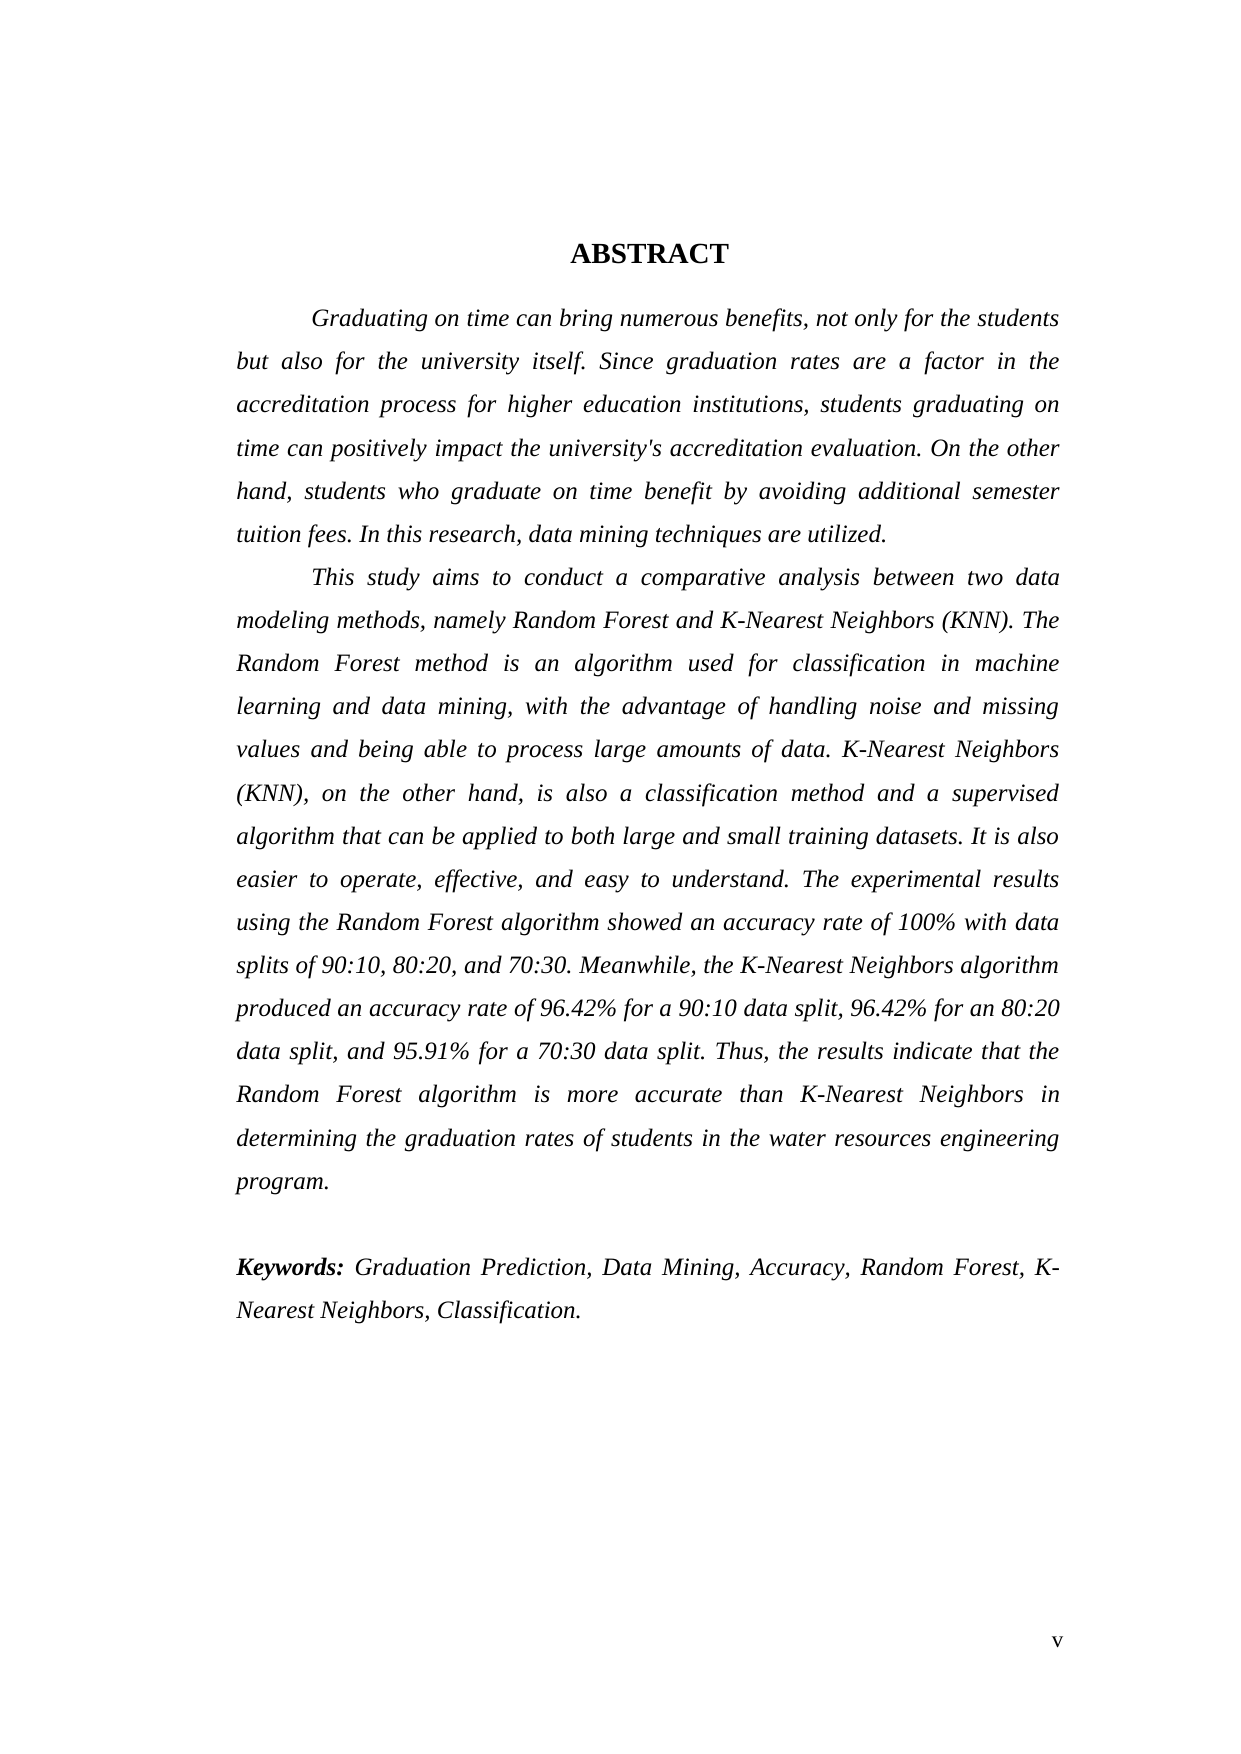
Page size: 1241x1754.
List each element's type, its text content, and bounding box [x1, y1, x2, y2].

text This study aims to conduct a comparative analysis between two data modeling methods, namely Random Forest and K-Nearest Neighbors (KNN). The Random Forest method is an algorithm used for classification in machine learning and data mining, with the advantage of handling noise and missing values and being able to process large amounts of data. K-Nearest Neighbors (KNN), on the other hand, is also a classification method and a supervised algorithm that can be applied to both large and small training datasets. It is also easier to operate, effective, and easy to understand. The experimental results using the Random Forest algorithm showed an accuracy rate of 100% with data splits of 90:10, 80:20, and 70:30. Meanwhile, the K-Nearest Neighbors algorithm produced an accuracy rate of 96.42% for a 90:10 data split, 96.42% for an 80:20 data split, and 95.91% for a 70:30 data split. Thus, the results indicate that the Random Forest algorithm is more accurate than K-Nearest Neighbors in determining the graduation rates of students in the water resources engineering program. [236, 562, 1063, 1194]
text ABSTRACT [236, 236, 1063, 270]
text Graduating on time can bring numerous benefits, not only for the students but also for the university itself. Since graduation rates are a factor in the accreditation process for higher education institutions, students graduating on time can positively impact the university's accreditation evaluation. On the other hand, students who graduate on time benefit by avoiding additional semester tuition fees. In this research, data mining techniques are utilized. [236, 303, 1063, 548]
text Keywords: Graduation Prediction, Data Mining, Accuracy, Random Forest, K-Nearest Neighbors, Classification. [236, 1252, 1063, 1324]
